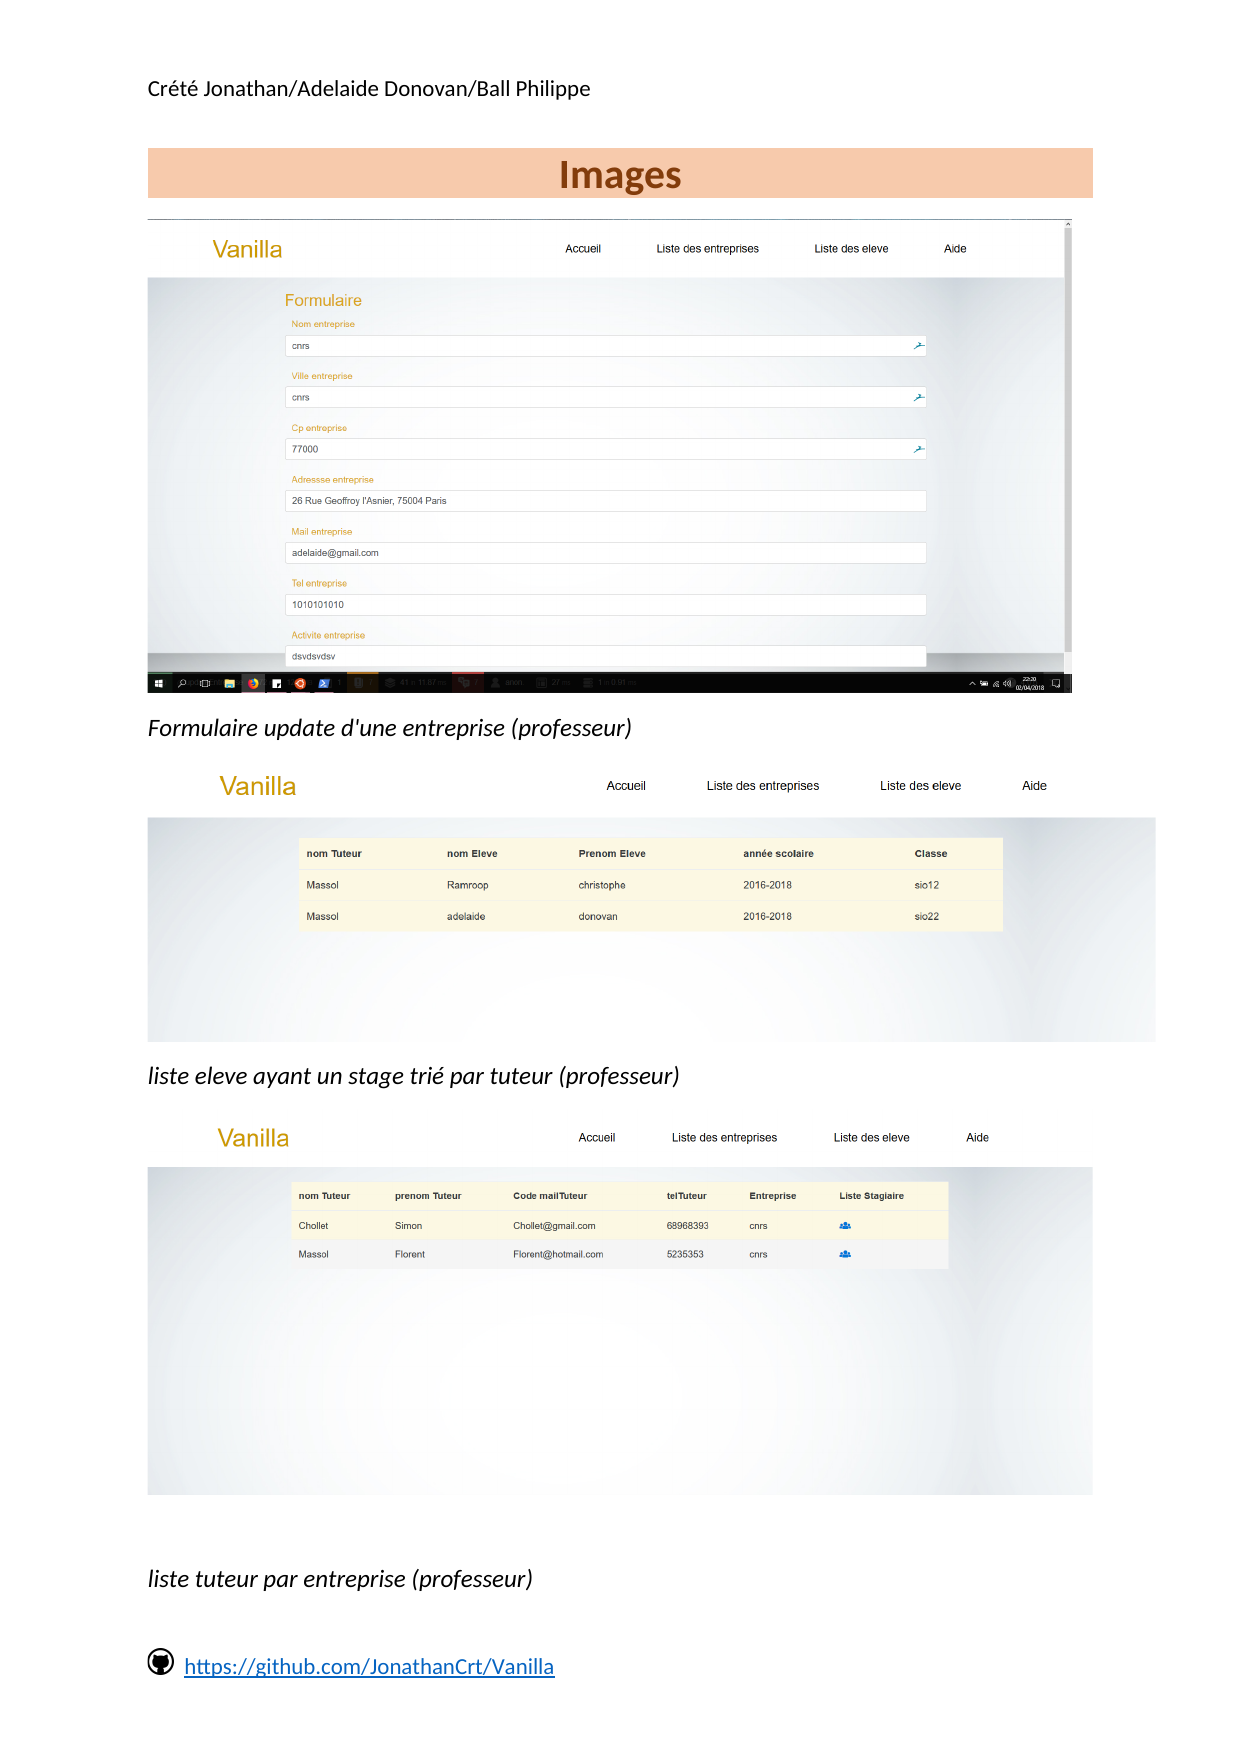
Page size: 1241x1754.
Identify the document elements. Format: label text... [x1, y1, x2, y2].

text Images [148, 148, 1093, 198]
text liste eleve ayant un stage trié par tuteur (professeur) [148, 1060, 1093, 1091]
picture [147, 219, 1072, 693]
text liste tuteur par entreprise (professeur) [148, 1563, 1093, 1593]
text Formulaire update d'une entreprise (professeur) [148, 712, 1093, 742]
picture [147, 1109, 1093, 1495]
picture [147, 1648, 174, 1675]
picture [147, 761, 1156, 1042]
